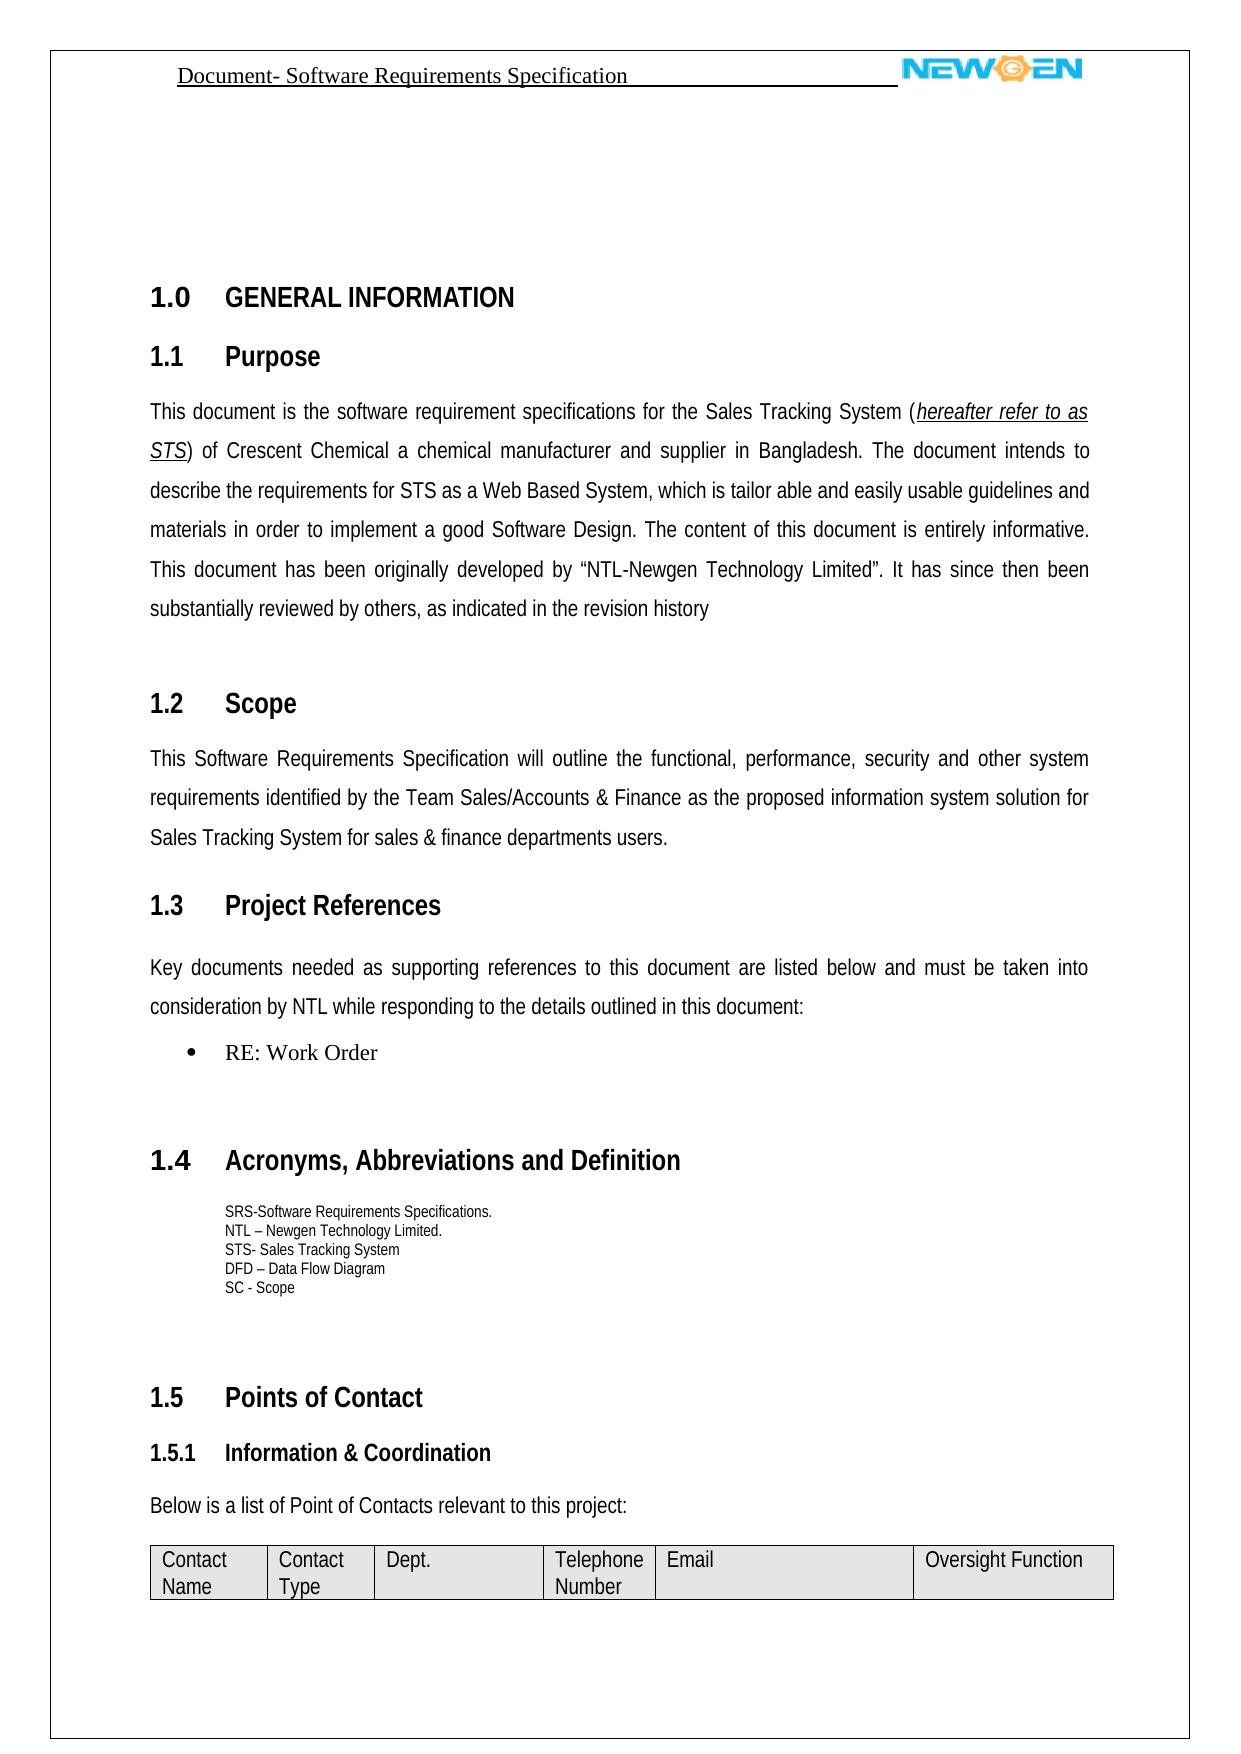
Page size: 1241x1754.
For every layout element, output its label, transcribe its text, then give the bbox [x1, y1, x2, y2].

subtitle 1.2 Scope [150, 686, 1090, 719]
text Below is a list of Point of Contacts relevant to this project: [150, 1492, 1090, 1519]
list RE: Work Order [187, 1039, 1090, 1065]
text STS- Sales Tracking System [225, 1240, 1090, 1259]
text SC - Scope [225, 1278, 1090, 1297]
table_header Contact Name [151, 1546, 267, 1599]
table_header Telephone Number [544, 1546, 655, 1599]
subtitle 1.3 Project References [150, 888, 1090, 922]
text This document is the software requirement specifications for the Sales Tracking System (hereafter refer to as STS) of Crescent Chemical a chemical manufacturer and supplier in Bangladesh. The document intends to describe the requirements for STS as a Web Based System, which is tailor able and easily usable guidelines and materials in order to implement a good Software Design. The content of this document is entirely informative. This document has been originally developed by “NTL-Newgen Technology Limited”. It has since then been substantially reviewed by others, as indicated in the revision history [150, 398, 1090, 622]
subtitle GENERAL INFORMATION [150, 280, 1090, 314]
table_header Contact Type [268, 1546, 374, 1599]
subtitle 1.5 Points of Contact [150, 1380, 1090, 1413]
table_header Dept. [375, 1546, 543, 1599]
table_header Oversight Function [914, 1546, 1113, 1599]
text DFD – Data Flow Diagram [225, 1259, 1090, 1278]
subtitle 1.1 Purpose [150, 339, 1090, 372]
text NTL – Newgen Technology Limited. [225, 1221, 1090, 1240]
text This Software Requirements Specification will outline the functional, performance, security and other system requirements identified by the Team Sales/Accounts & Finance as the proposed information system solution for Sales Tracking System for sales & finance departments users. [150, 745, 1090, 850]
text Key documents needed as supporting references to this document are listed below and must be taken into consideration by NTL while responding to the details outlined in this document: [150, 953, 1090, 1019]
subtitle 1.4 Acronyms, Abbreviations and Definition [150, 1143, 1090, 1176]
subtitle 1.5.1 Information & Coordination [150, 1438, 1090, 1467]
text SRS-Software Requirements Specifications. [225, 1202, 1090, 1221]
table_header Email [656, 1546, 913, 1599]
picture [897, 52, 1091, 84]
